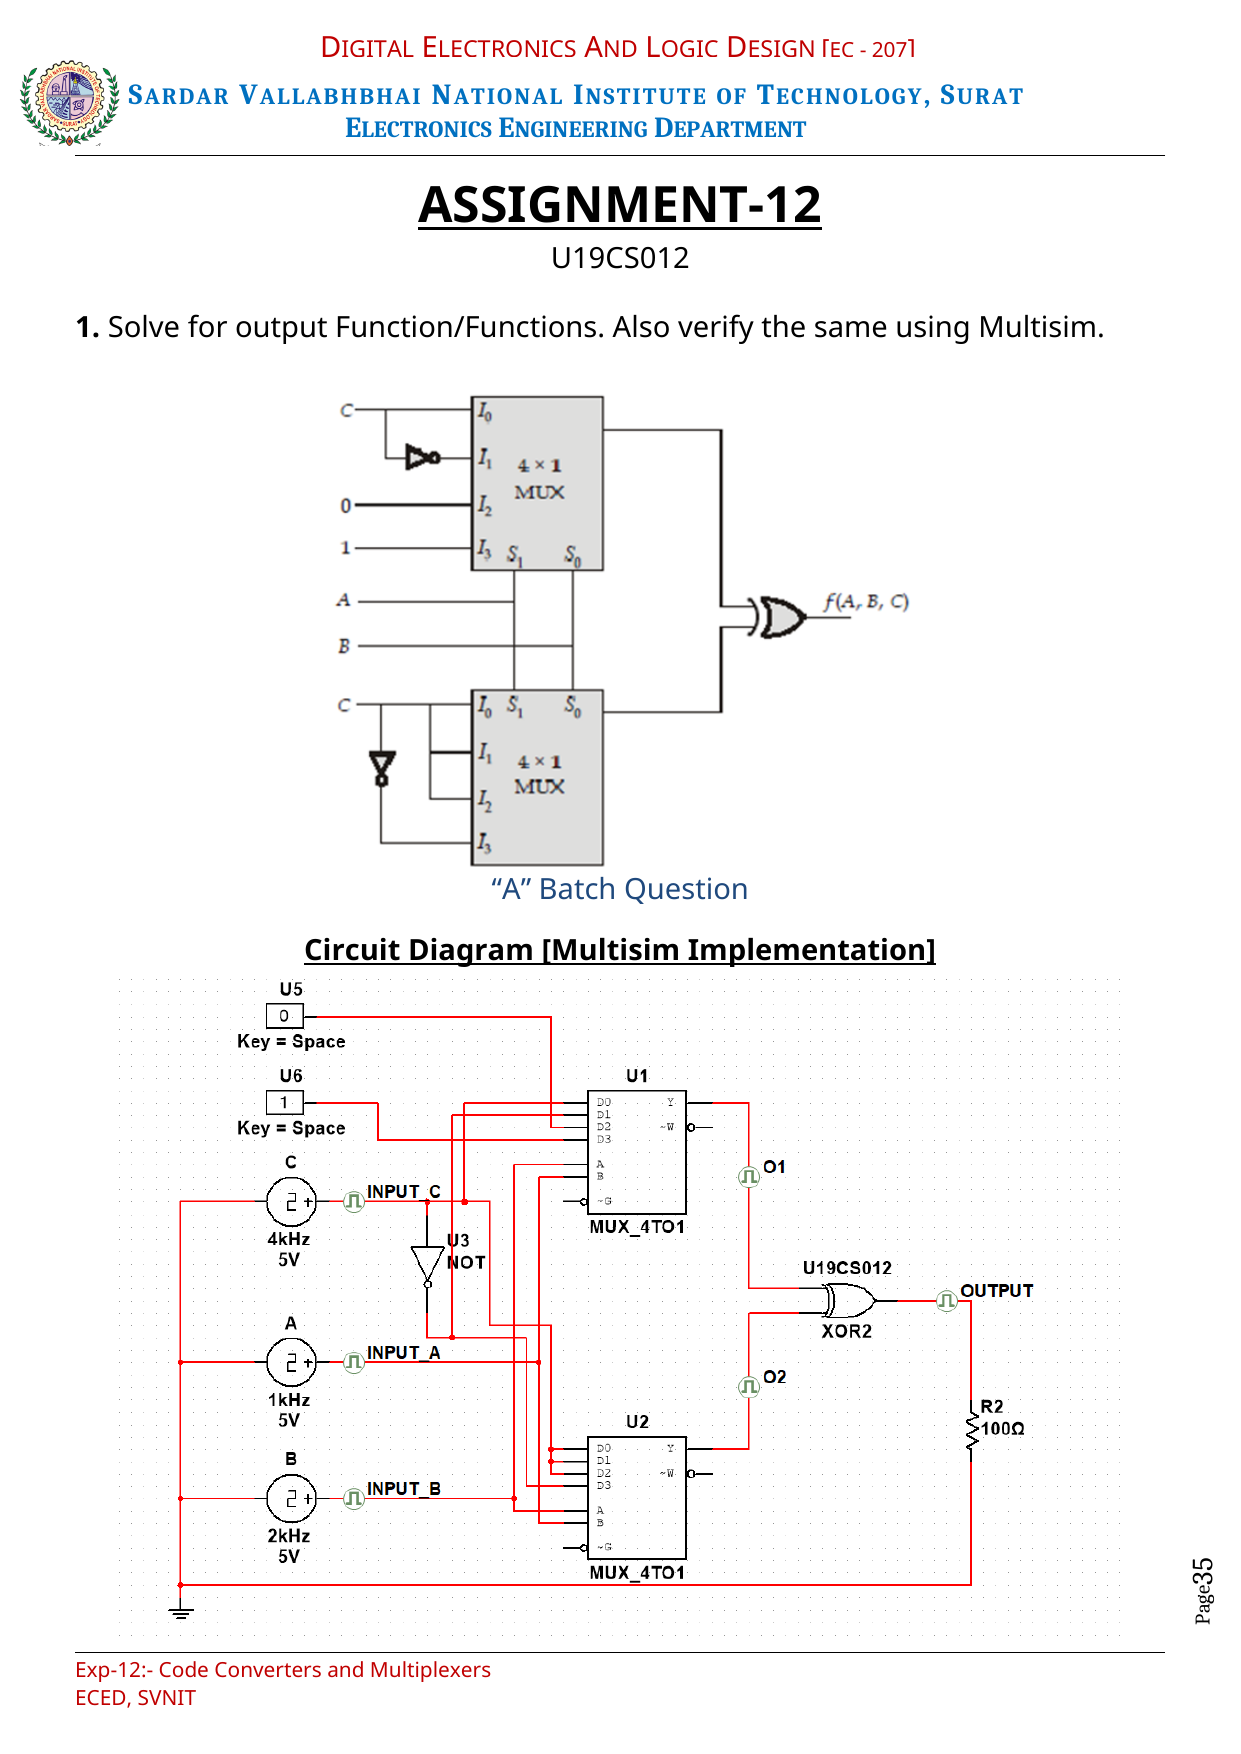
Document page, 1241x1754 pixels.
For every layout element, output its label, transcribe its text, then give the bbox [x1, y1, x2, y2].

text ASSIGNMENT-12 [75, 169, 1165, 237]
text 1. Solve for output Function/Functions. Also verify the same using Multisim. [75, 306, 1165, 346]
text “A” Batch Question [75, 869, 1165, 908]
text U19CS012 [75, 237, 1165, 277]
text Circuit Diagram [Multisim Implementation] [75, 929, 1165, 969]
picture [115, 968, 1125, 1637]
picture [19, 60, 120, 146]
